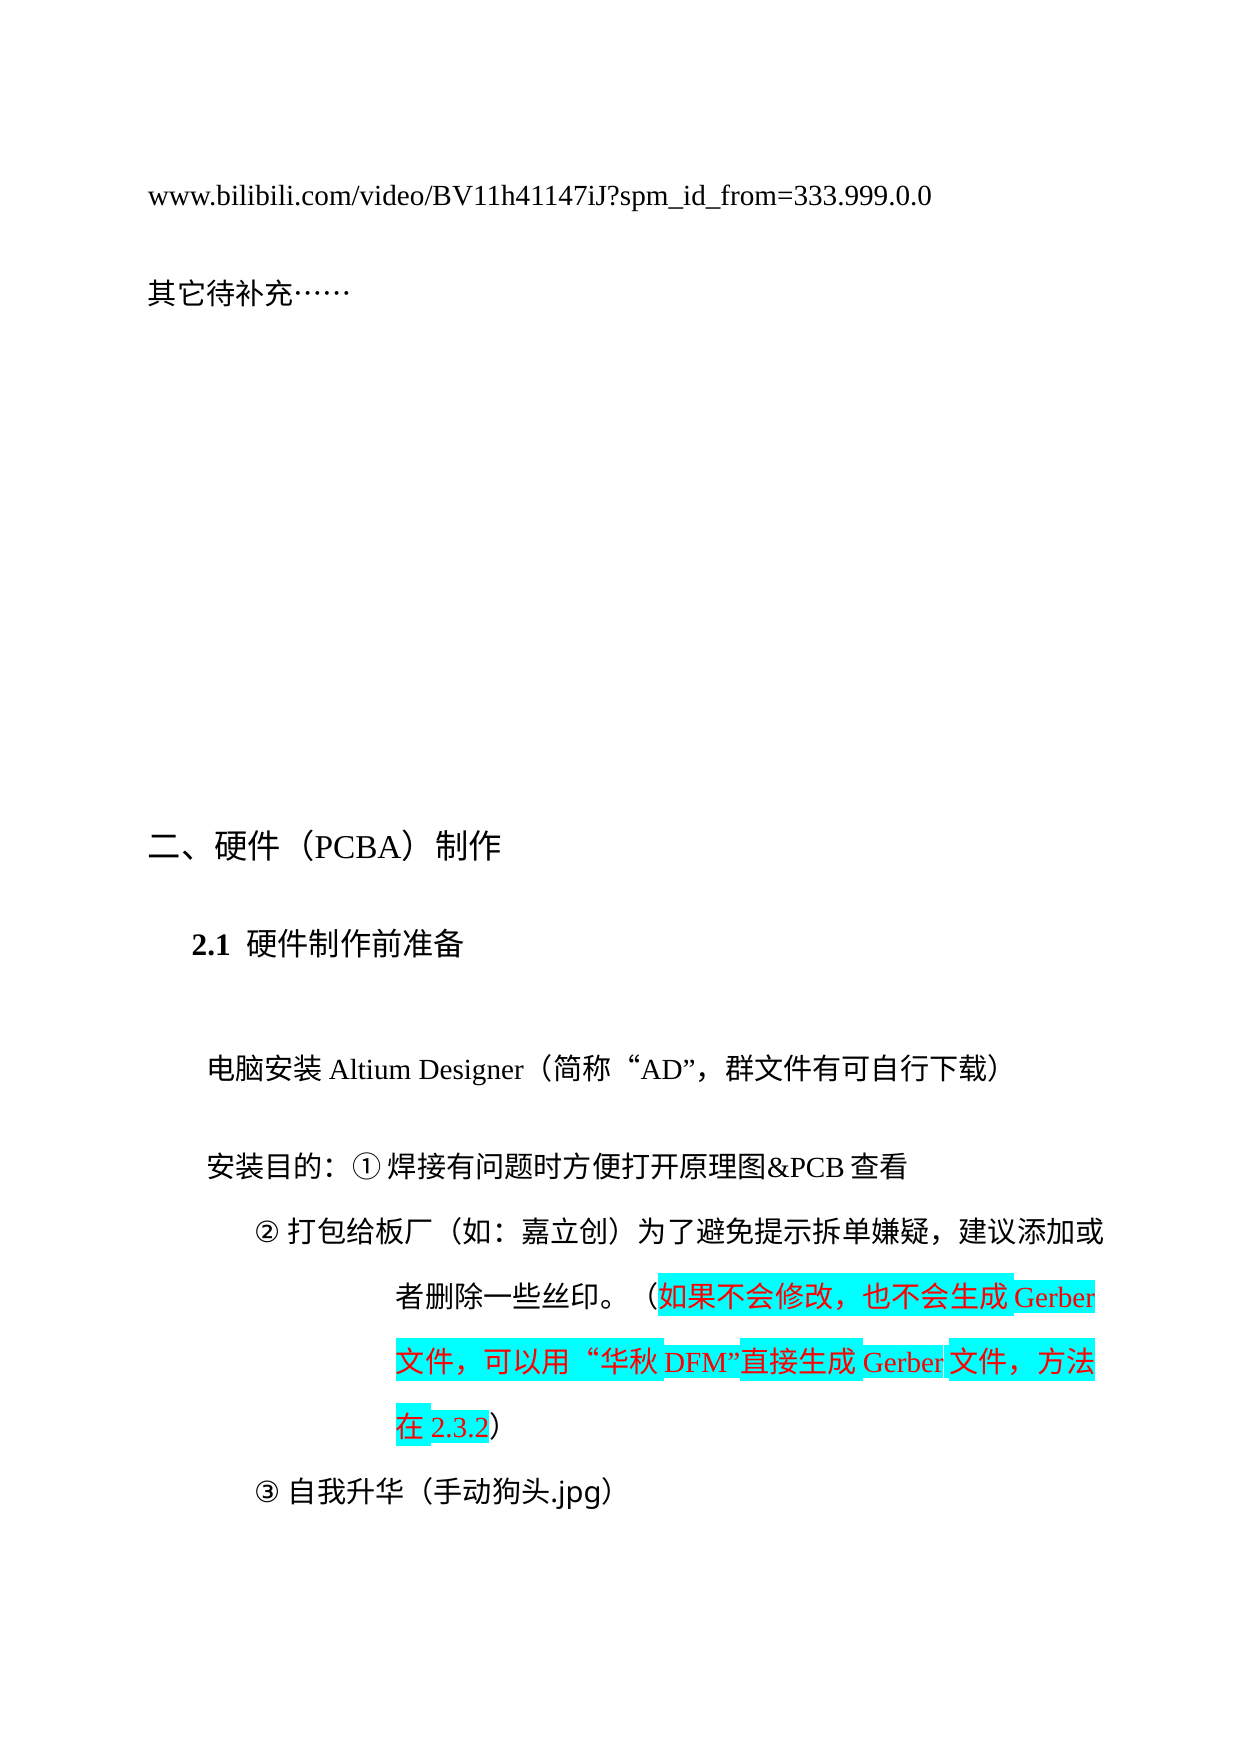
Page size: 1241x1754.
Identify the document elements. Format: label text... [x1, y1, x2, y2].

text 安装目的：① 焊接有问题时方便打开原理图&PCB查看 [148, 1132, 1122, 1197]
text 其它待补充…… [148, 259, 1122, 324]
subtitle 2.1 硬件制作前准备 [148, 909, 1122, 974]
text 电脑安装Altium Designer（简称“AD”，群文件有可自行下载） [148, 1034, 1122, 1099]
subtitle 二、硬件（PCBA）制作 [148, 812, 1122, 877]
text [148, 162, 1122, 227]
text ② 打包给板厂（如：嘉立创）为了避免提示拆单嫌疑，建议添加或者删除一些丝印。（如果不会修改，也不会生成Gerber文件，可以用“华秋DFM”直接生成Gerber文件，方法在2.3.2） [148, 1197, 1122, 1457]
text ③ 自我升华（手动狗头.jpg） [148, 1457, 1122, 1522]
